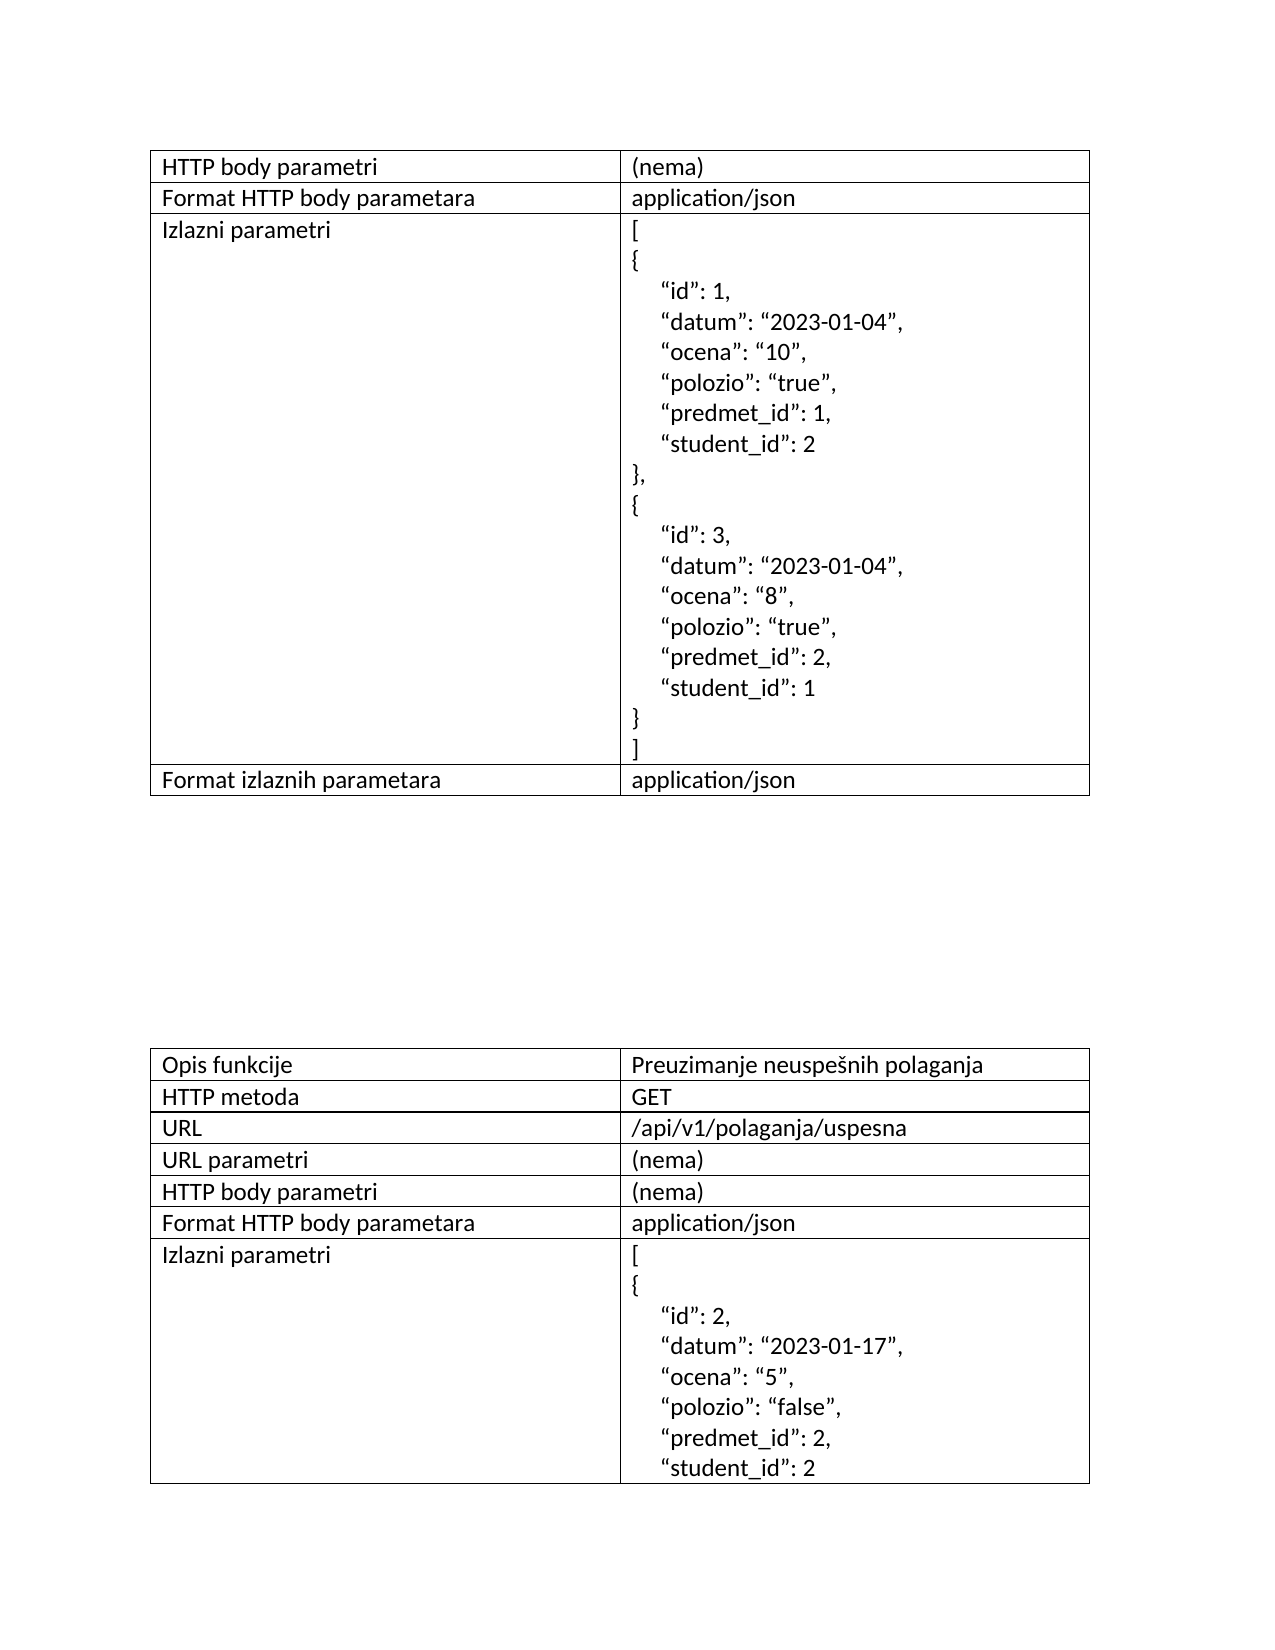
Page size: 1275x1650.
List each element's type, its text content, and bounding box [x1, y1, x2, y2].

table_cell (nema) [621, 1176, 1089, 1206]
table_cell (nema) [621, 1144, 1089, 1174]
table_cell GET [621, 1081, 1089, 1111]
table_cell application/json [621, 183, 1089, 213]
table_cell application/json [621, 765, 1089, 795]
table_cell Format izlaznih parametara [151, 765, 620, 795]
table_cell HTTP body parametri [151, 151, 620, 182]
table_cell Format HTTP body parametara [151, 1207, 620, 1238]
table_cell Izlazni parametri [151, 1239, 620, 1483]
table_cell URL parametri [151, 1144, 620, 1174]
table_cell /api/v1/polaganja/uspesna [621, 1113, 1089, 1143]
table_cell HTTP body parametri [151, 1176, 620, 1206]
table_cell application/json [621, 1207, 1089, 1238]
table_header Preuzimanje neuspešnih polaganja [621, 1049, 1089, 1080]
table_cell (nema) [621, 151, 1089, 182]
table_header Opis funkcije [151, 1049, 620, 1080]
table_cell [ { “id”: 1, “datum”: “2023-01-04”, “ocena”: “10”, “polozio”: “true”, “predmet_id”: 1, “student_id”: 2 }, { “id”: 3, “datum”: “2023-01-04”, “ocena”: “8”, “polozio”: “true”, “predmet_id”: 2, “student_id”: 1 } ] [621, 214, 1089, 763]
table_cell URL [151, 1113, 620, 1143]
table_cell HTTP metoda [151, 1081, 620, 1111]
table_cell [621, 1239, 1089, 1483]
table_cell Izlazni parametri [151, 214, 620, 763]
table_cell Format HTTP body parametara [151, 183, 620, 213]
